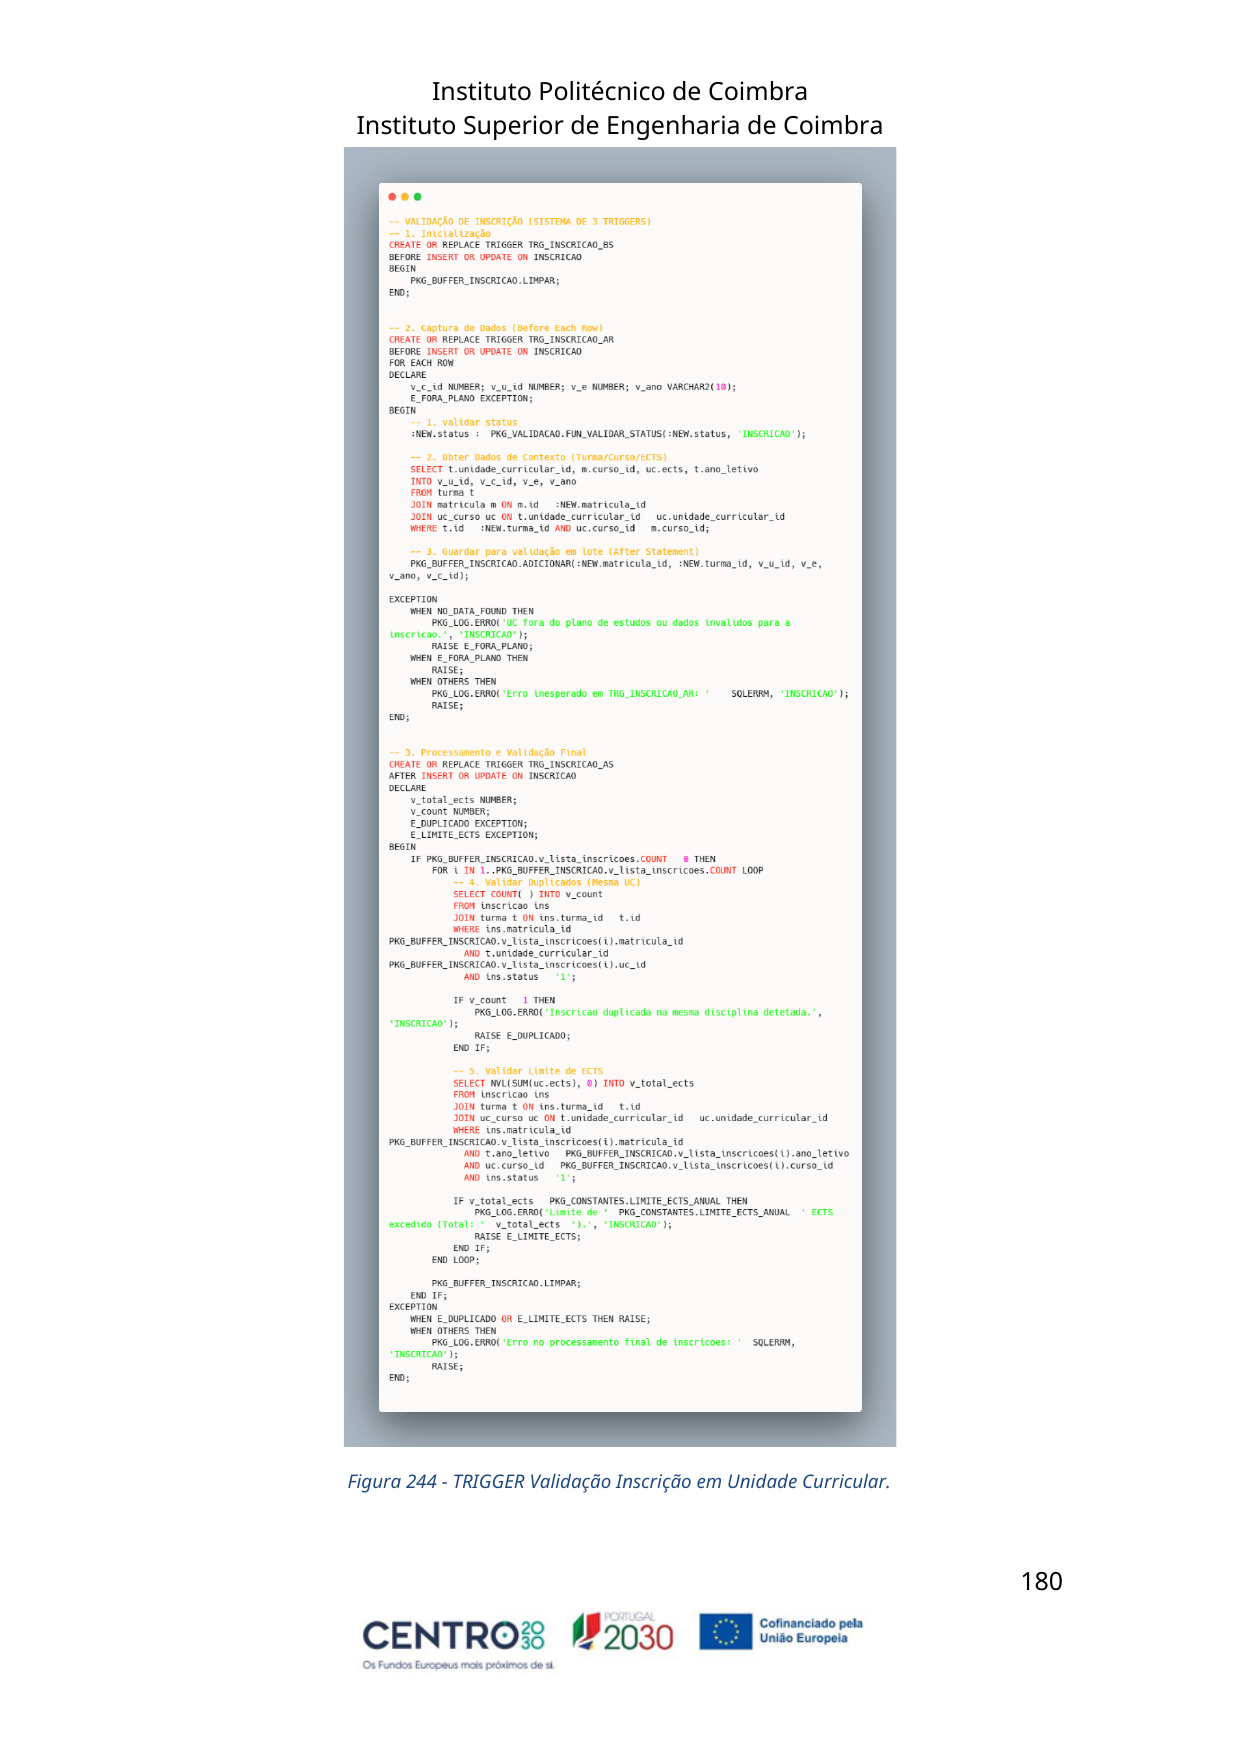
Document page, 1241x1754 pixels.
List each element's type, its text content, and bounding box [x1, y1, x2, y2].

picture [349, 1597, 891, 1681]
text Figura 244 - TRIGGER Validação Inscrição em Unidade Curricular. [177, 1469, 1063, 1494]
picture [343, 147, 897, 1447]
